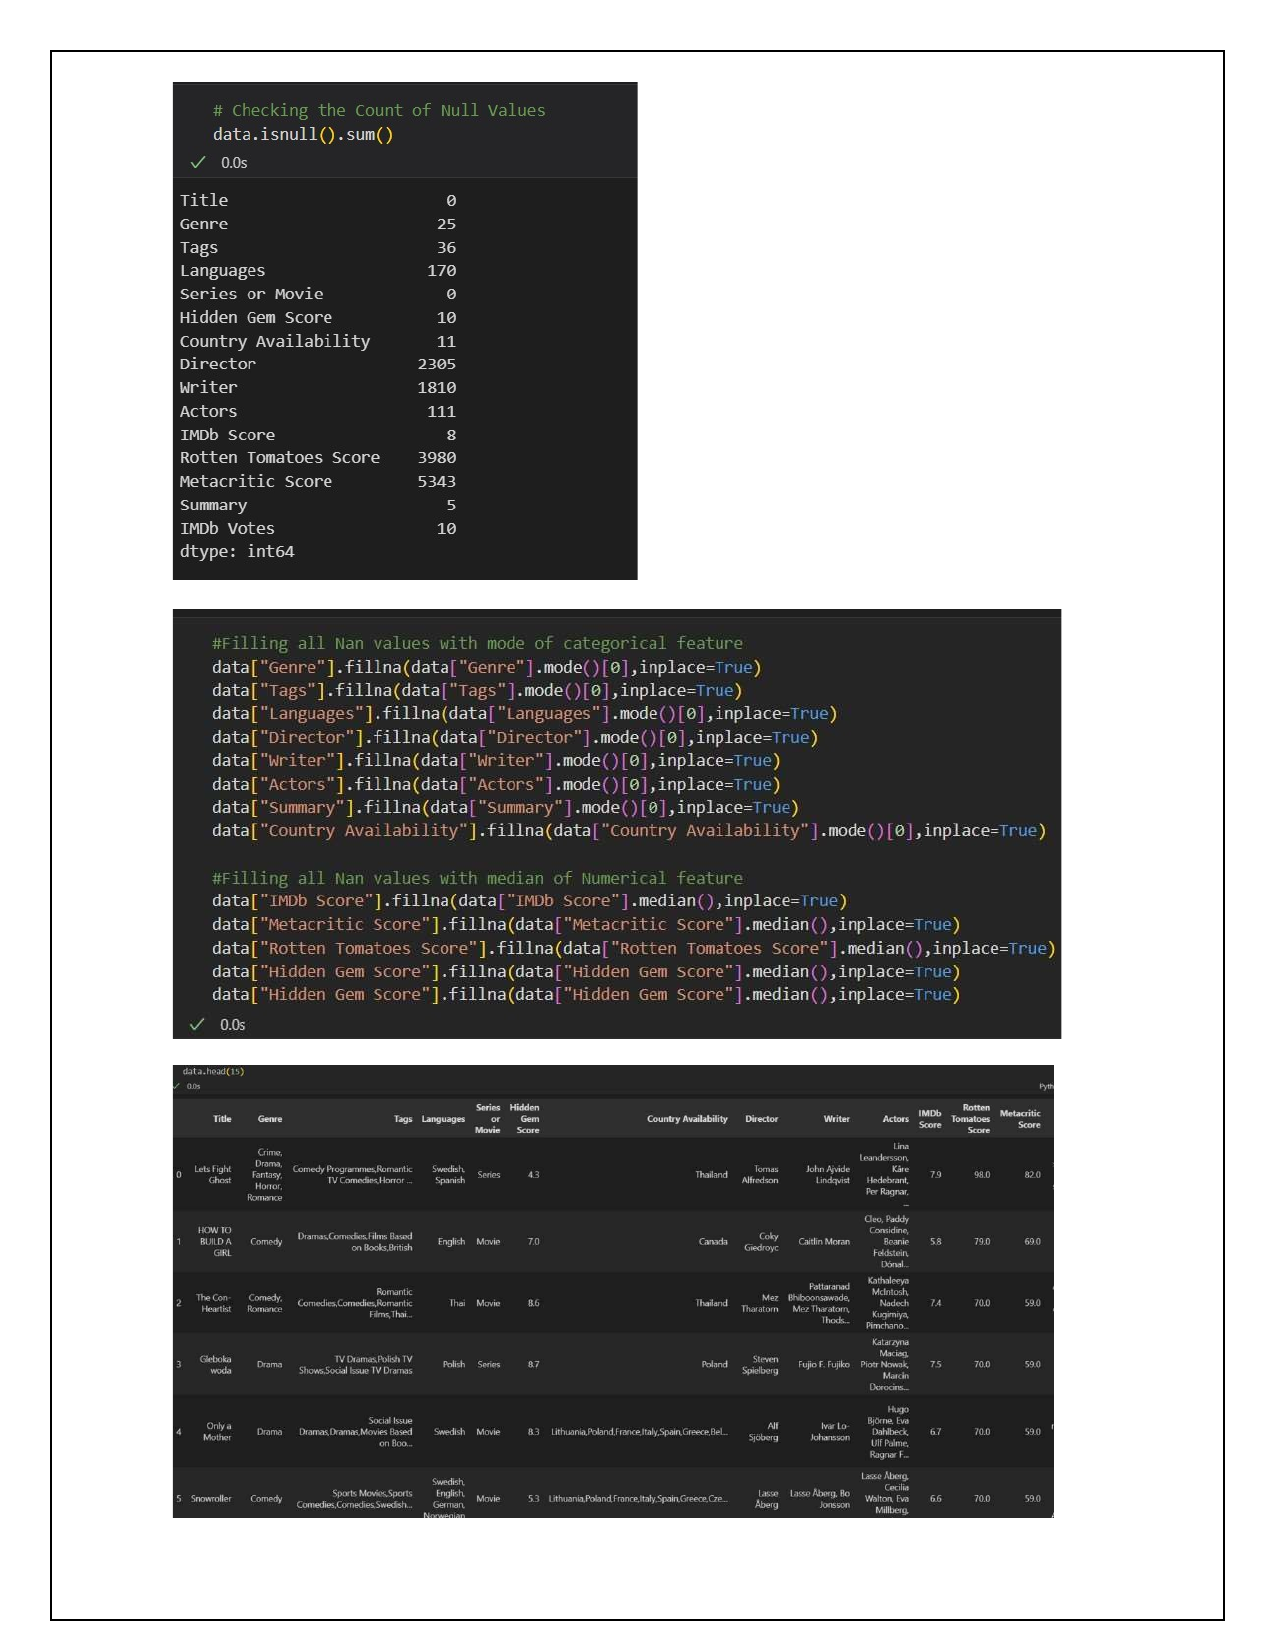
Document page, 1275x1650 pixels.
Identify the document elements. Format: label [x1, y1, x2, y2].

picture [172, 1065, 1054, 1518]
picture [172, 609, 1062, 1039]
picture [172, 82, 638, 580]
